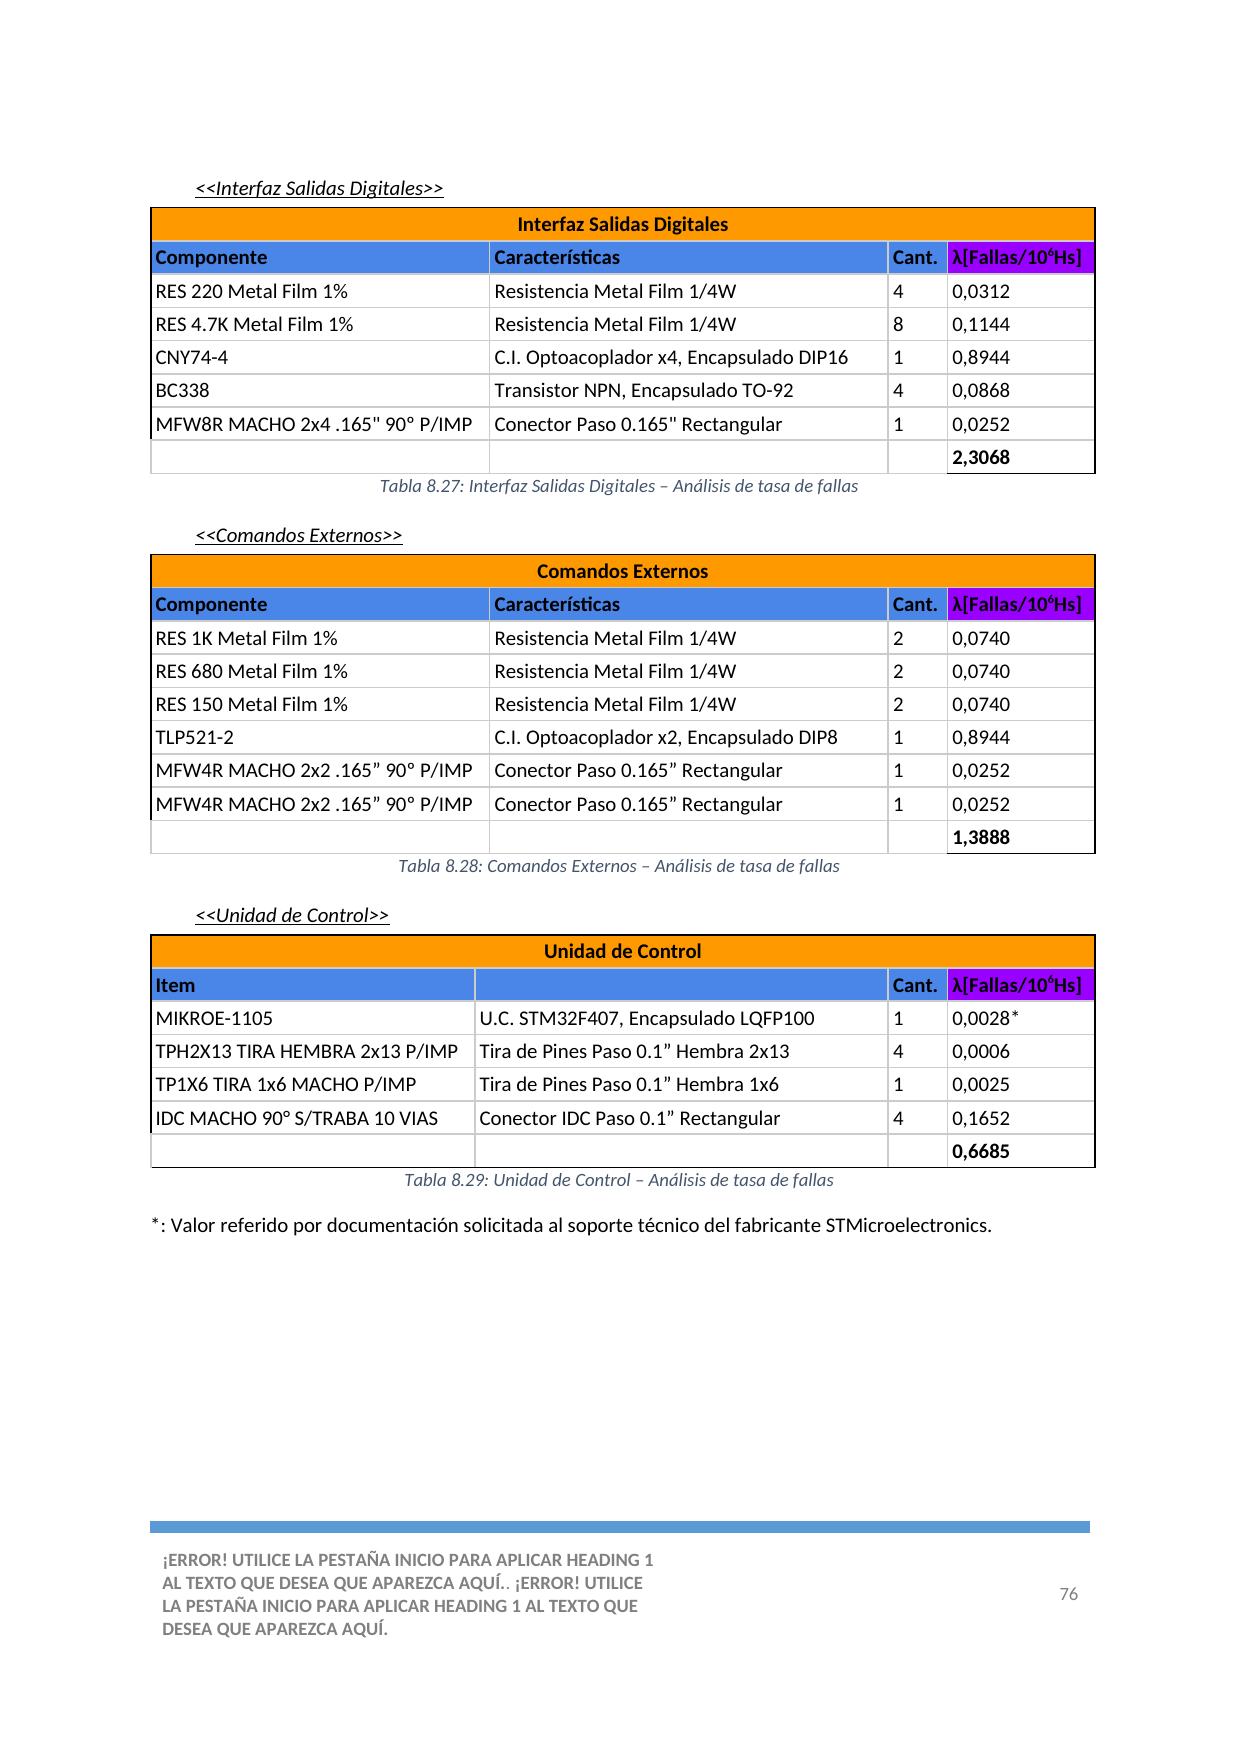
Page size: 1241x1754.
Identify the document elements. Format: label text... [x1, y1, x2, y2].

table_cell 0,0312 [948, 275, 1094, 306]
table_cell 0,8944 [948, 341, 1094, 373]
table_cell 8 [889, 308, 947, 339]
table_cell 1 [889, 1068, 947, 1100]
table_cell 0,0740 [948, 655, 1094, 687]
table_cell Resistencia Metal Film 1/4W [490, 308, 887, 339]
table_cell 0,0025 [948, 1068, 1094, 1100]
table_cell 0,0252 [948, 408, 1094, 439]
table_cell BC338 [152, 375, 489, 406]
table_cell 4 [889, 1102, 947, 1133]
table_cell 1 [889, 721, 947, 753]
table_cell RES 680 Metal Film 1% [152, 655, 489, 687]
table_cell 0,1144 [948, 308, 1094, 339]
table_cell 0,0868 [948, 375, 1094, 406]
table_cell 0,0740 [948, 688, 1094, 720]
table_cell Tira de Pines Paso 0.1” Hembra 2x13 [476, 1035, 887, 1067]
table_cell [889, 821, 947, 853]
table_cell IDC MACHO 90° S/TRABA 10 VIAS [152, 1102, 474, 1133]
table_cell Resistencia Metal Film 1/4W [490, 655, 887, 687]
table_cell [889, 1135, 947, 1166]
table_cell 1 [889, 755, 947, 786]
table_cell 1 [889, 408, 947, 439]
table_cell 0,6685 [948, 1135, 1094, 1166]
table_cell Conector IDC Paso 0.1” Rectangular [476, 1102, 887, 1133]
table_cell Resistencia Metal Film 1/4W [490, 622, 887, 653]
table_cell 2 [889, 622, 947, 653]
table_cell λ[Fallas/106Hs] [948, 242, 1094, 273]
table_cell 1,3888 [948, 821, 1094, 853]
table_cell 4 [889, 275, 947, 306]
table_cell 2 [889, 655, 947, 687]
table_cell Tira de Pines Paso 0.1” Hembra 1x6 [476, 1068, 887, 1100]
table_cell MFW8R MACHO 2x4 .165" 90º P/IMP [152, 408, 489, 439]
table_cell λ[Fallas/106Hs] [948, 969, 1094, 1000]
table_cell RES 220 Metal Film 1% [152, 275, 489, 306]
table_cell Componente [152, 242, 489, 273]
table_cell λ[Fallas/106Hs] [948, 588, 1094, 620]
table_cell 2,3068 [948, 441, 1094, 472]
table_cell 0,1652 [948, 1102, 1094, 1133]
subtitle <<Interfaz Salidas Digitales>> [195, 175, 1090, 200]
table_cell 4 [889, 1035, 947, 1067]
table_cell Cant. [889, 969, 947, 1000]
table_cell Características [490, 588, 887, 620]
table_cell [476, 969, 887, 1000]
table_cell [152, 1135, 474, 1166]
table_cell C.I. Optoacoplador x2, Encapsulado DIP8 [490, 721, 887, 753]
table_cell 0,8944 [948, 721, 1094, 753]
table_cell 0,0252 [948, 755, 1094, 786]
table_cell [889, 441, 947, 472]
table_cell 0,0740 [948, 622, 1094, 653]
table_cell Cant. [889, 242, 947, 273]
table_cell C.I. Optoacoplador x4, Encapsulado DIP16 [490, 341, 887, 373]
table_header Unidad de Control [152, 936, 1094, 967]
text *: Valor referido por documentación solicitada al soporte técnico del fabricante STMicroelectronics. [150, 1212, 1090, 1237]
table_cell 1 [889, 1002, 947, 1033]
table_cell Componente [152, 588, 489, 620]
table_cell 2 [889, 688, 947, 720]
table_cell RES 150 Metal Film 1% [152, 688, 489, 720]
table_cell Resistencia Metal Film 1/4W [490, 275, 887, 306]
table_cell [152, 441, 489, 472]
table_cell [490, 821, 887, 853]
table_cell Item [152, 969, 474, 1000]
table_cell RES 1K Metal Film 1% [152, 622, 489, 653]
subtitle <<Unidad de Control>> [195, 902, 1090, 928]
table_cell Cant. [889, 588, 947, 620]
table_cell CNY74-4 [152, 341, 489, 373]
table_cell U.C. STM32F407, Encapsulado LQFP100 [476, 1002, 887, 1033]
table_header Comandos Externos [152, 555, 1094, 587]
table_cell [476, 1135, 887, 1166]
table_cell 0,0028* [948, 1002, 1094, 1033]
subtitle <<Comandos Externos>> [195, 522, 1090, 547]
table_cell 1 [889, 341, 947, 373]
table_cell 1 [889, 788, 947, 819]
table_cell Resistencia Metal Film 1/4W [490, 688, 887, 720]
table_cell Características [490, 242, 887, 273]
table_cell TLP521-2 [152, 721, 489, 753]
table_cell [152, 821, 489, 853]
table_cell Transistor NPN, Encapsulado TO-92 [490, 375, 887, 406]
table_cell TP1X6 TIRA 1x6 MACHO P/IMP [152, 1068, 474, 1100]
table_cell TPH2X13 TIRA HEMBRA 2x13 P/IMP [152, 1035, 474, 1067]
table_cell RES 4.7K Metal Film 1% [152, 308, 489, 339]
table_header Interfaz Salidas Digitales [152, 208, 1094, 240]
table_cell Conector Paso 0.165" Rectangular [490, 408, 887, 439]
table_cell Conector Paso 0.165” Rectangular [490, 788, 887, 819]
table_cell Conector Paso 0.165” Rectangular [490, 755, 887, 786]
table_cell MIKROE-1105 [152, 1002, 474, 1033]
table_cell 0,0252 [948, 788, 1094, 819]
table_cell 4 [889, 375, 947, 406]
table_cell 0,0006 [948, 1035, 1094, 1067]
table_cell MFW4R MACHO 2x2 .165” 90º P/IMP [152, 788, 489, 819]
table_cell [490, 441, 887, 472]
table_cell MFW4R MACHO 2x2 .165” 90º P/IMP [152, 755, 489, 786]
